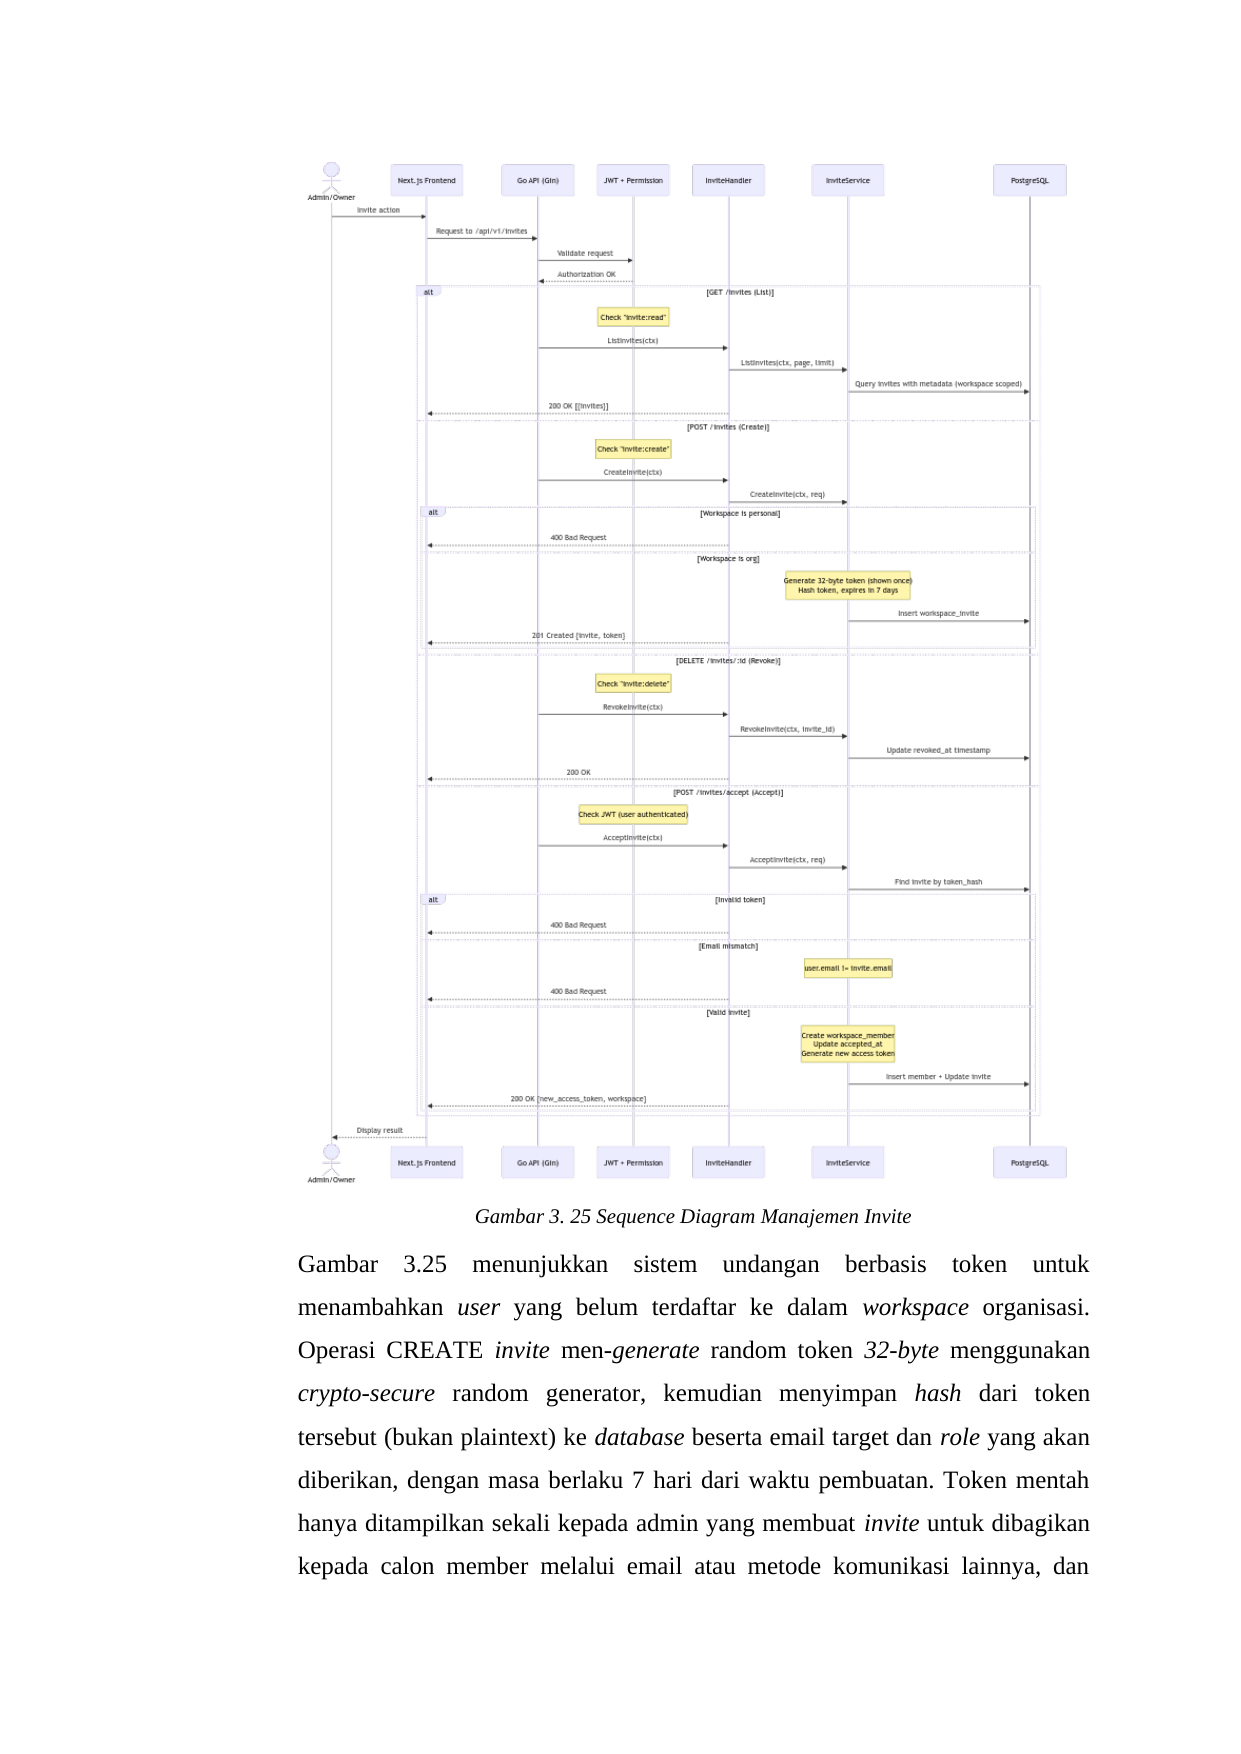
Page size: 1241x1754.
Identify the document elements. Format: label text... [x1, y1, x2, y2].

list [298, 1249, 1090, 1580]
text Gambar 3. Sequence Diagram Manajemen Invite [223, 1204, 1090, 1228]
picture [272, 160, 1098, 1194]
